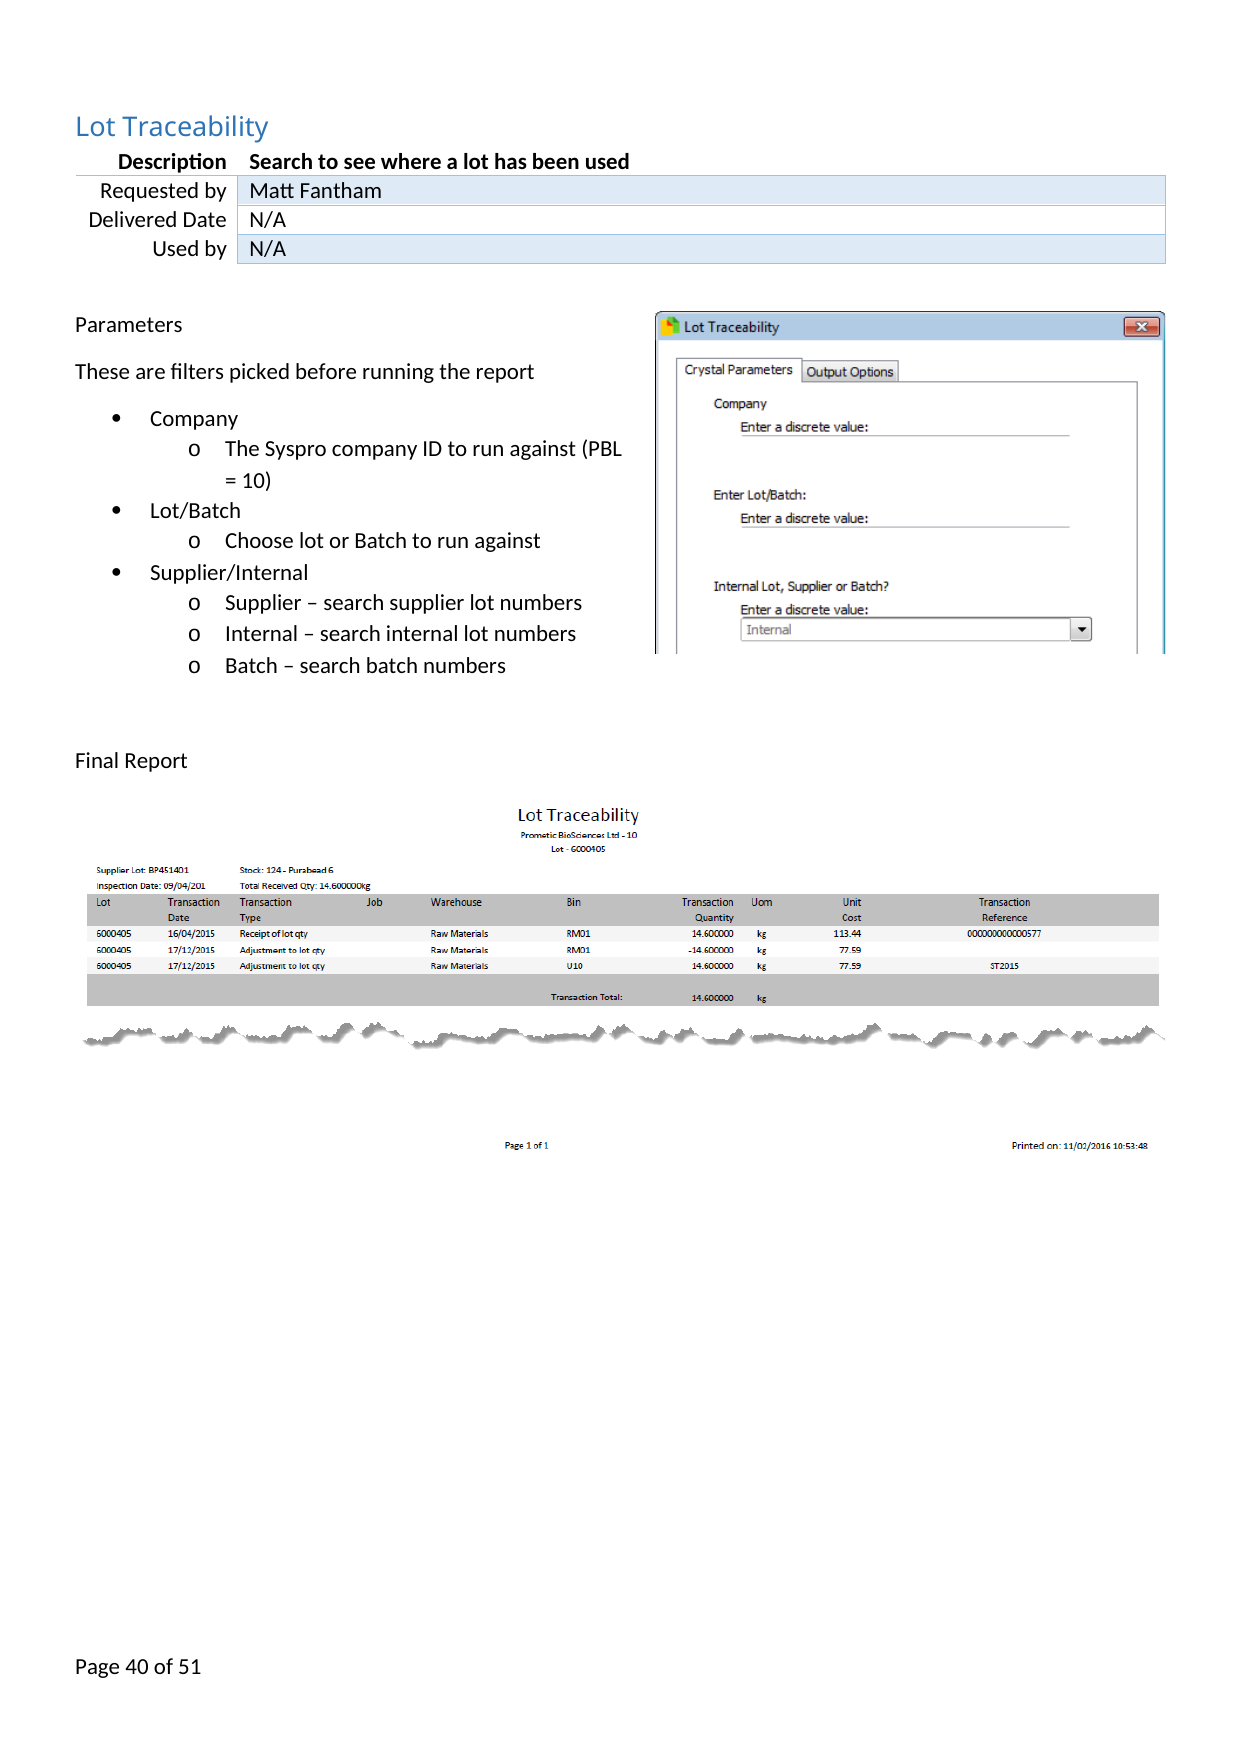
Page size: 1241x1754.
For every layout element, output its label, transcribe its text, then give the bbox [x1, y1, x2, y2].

list Supplier/Internal [112, 558, 655, 586]
table_cell Used by [76, 234, 237, 263]
table_cell Matt Fantham [238, 176, 1165, 204]
table_header Search to see where a lot has been used [238, 148, 1165, 175]
table_cell Requested by [76, 176, 237, 204]
table_header Description [76, 148, 238, 175]
text Parameters [75, 311, 655, 338]
picture [75, 792, 1166, 1160]
list Batch – search batch numbers [187, 651, 1165, 680]
list Supplier – search supplier lot numbers [187, 588, 655, 617]
table_cell N/A [238, 206, 1165, 233]
table_cell Delivered Date [76, 205, 237, 233]
list Company [112, 404, 655, 432]
picture [655, 311, 1166, 654]
list Lot/Batch [112, 496, 655, 524]
list Choose lot or Batch to run against [187, 526, 655, 555]
subtitle Lot Traceability [75, 108, 1165, 144]
table_cell N/A [238, 235, 1165, 263]
list Internal – search internal lot numbers [187, 619, 655, 648]
list The Syspro company ID to run against (PBL = 10) [187, 434, 655, 494]
text Final Report [75, 746, 1165, 774]
text These are filters picked before running the report [75, 357, 655, 385]
